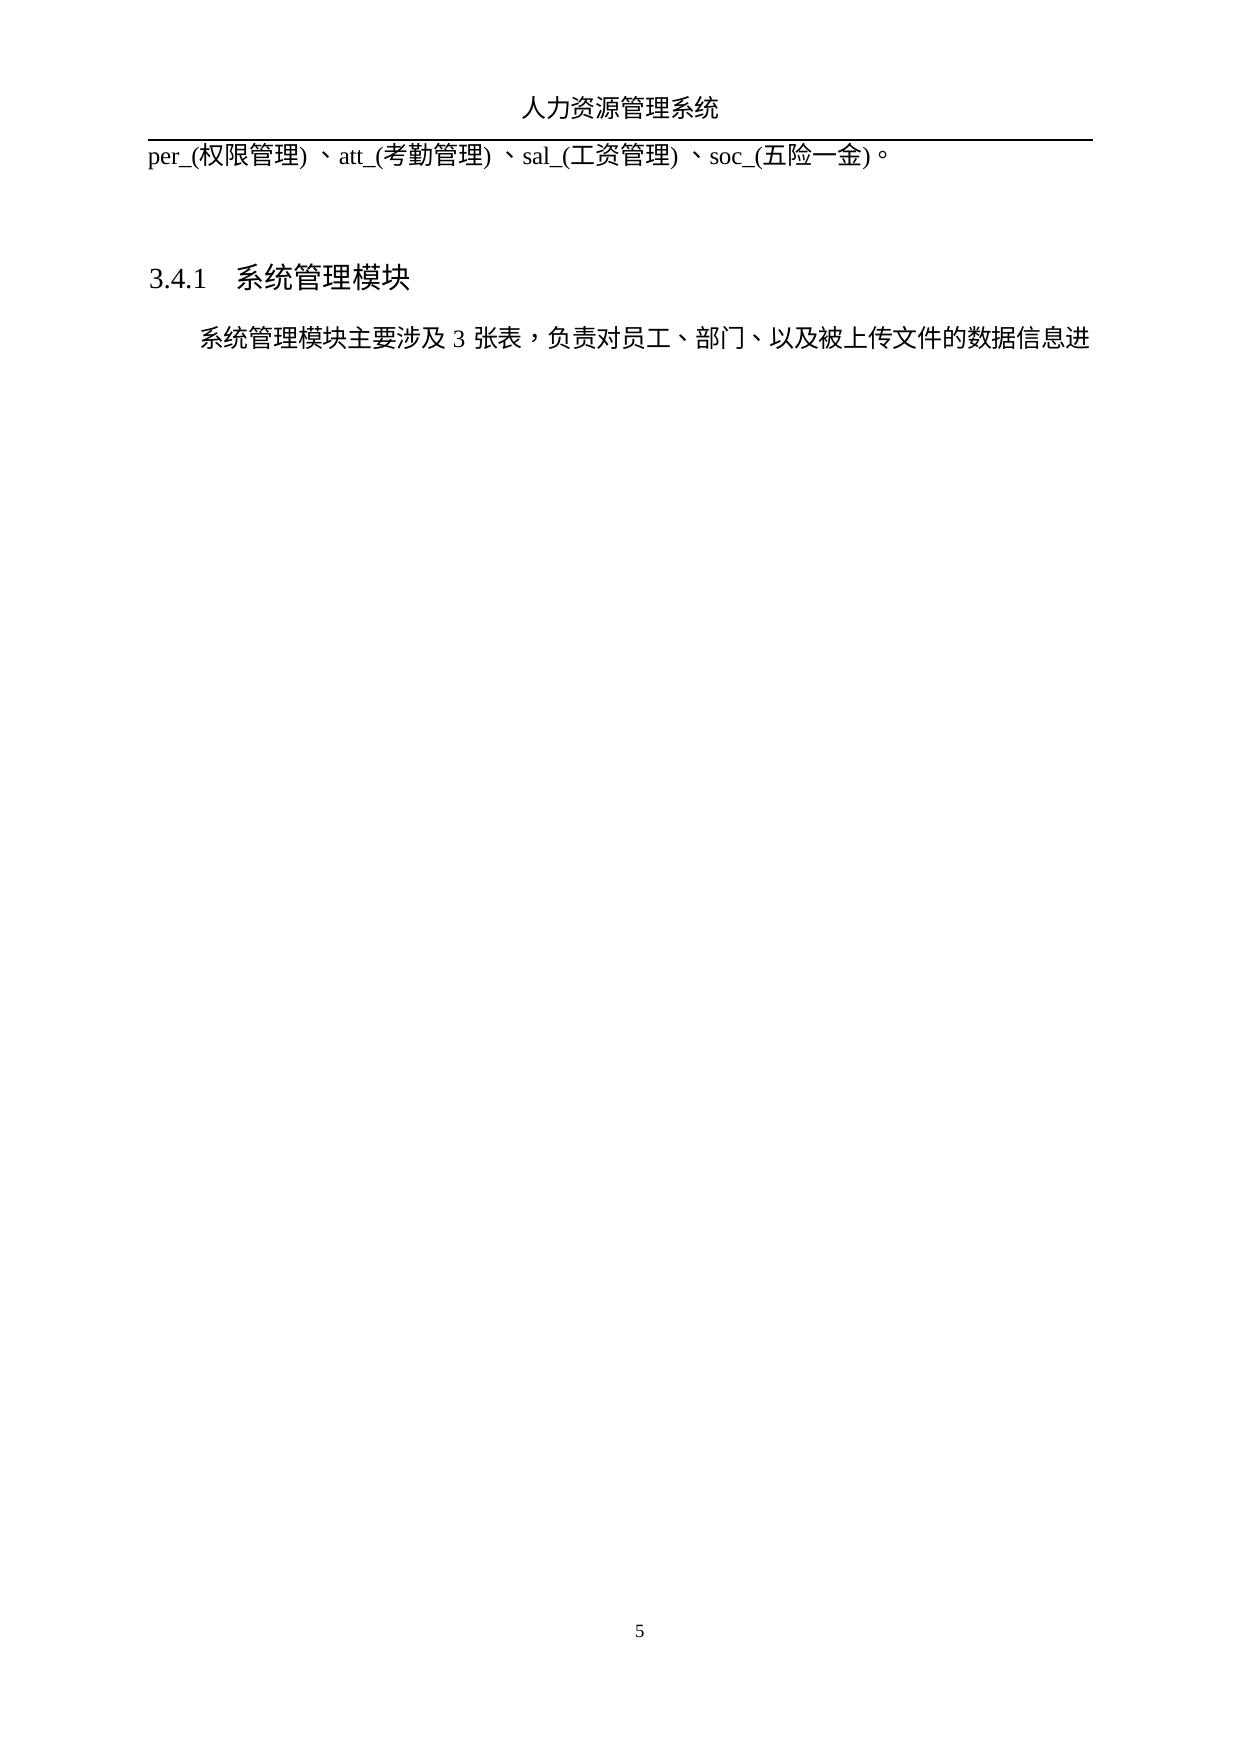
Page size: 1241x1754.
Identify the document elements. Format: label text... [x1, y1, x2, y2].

text per_(权限管理) 、att_(考勤管理) 、sal_(工资管理) 、soc_(五险一金)。 [148, 141, 1111, 171]
text 系统管理模块主要涉及 3 张表，负责对员工、部门、以及被上传文件的数据信息进 [199, 323, 1111, 354]
text 3.4.1 系统管理模块 [149, 259, 1111, 295]
